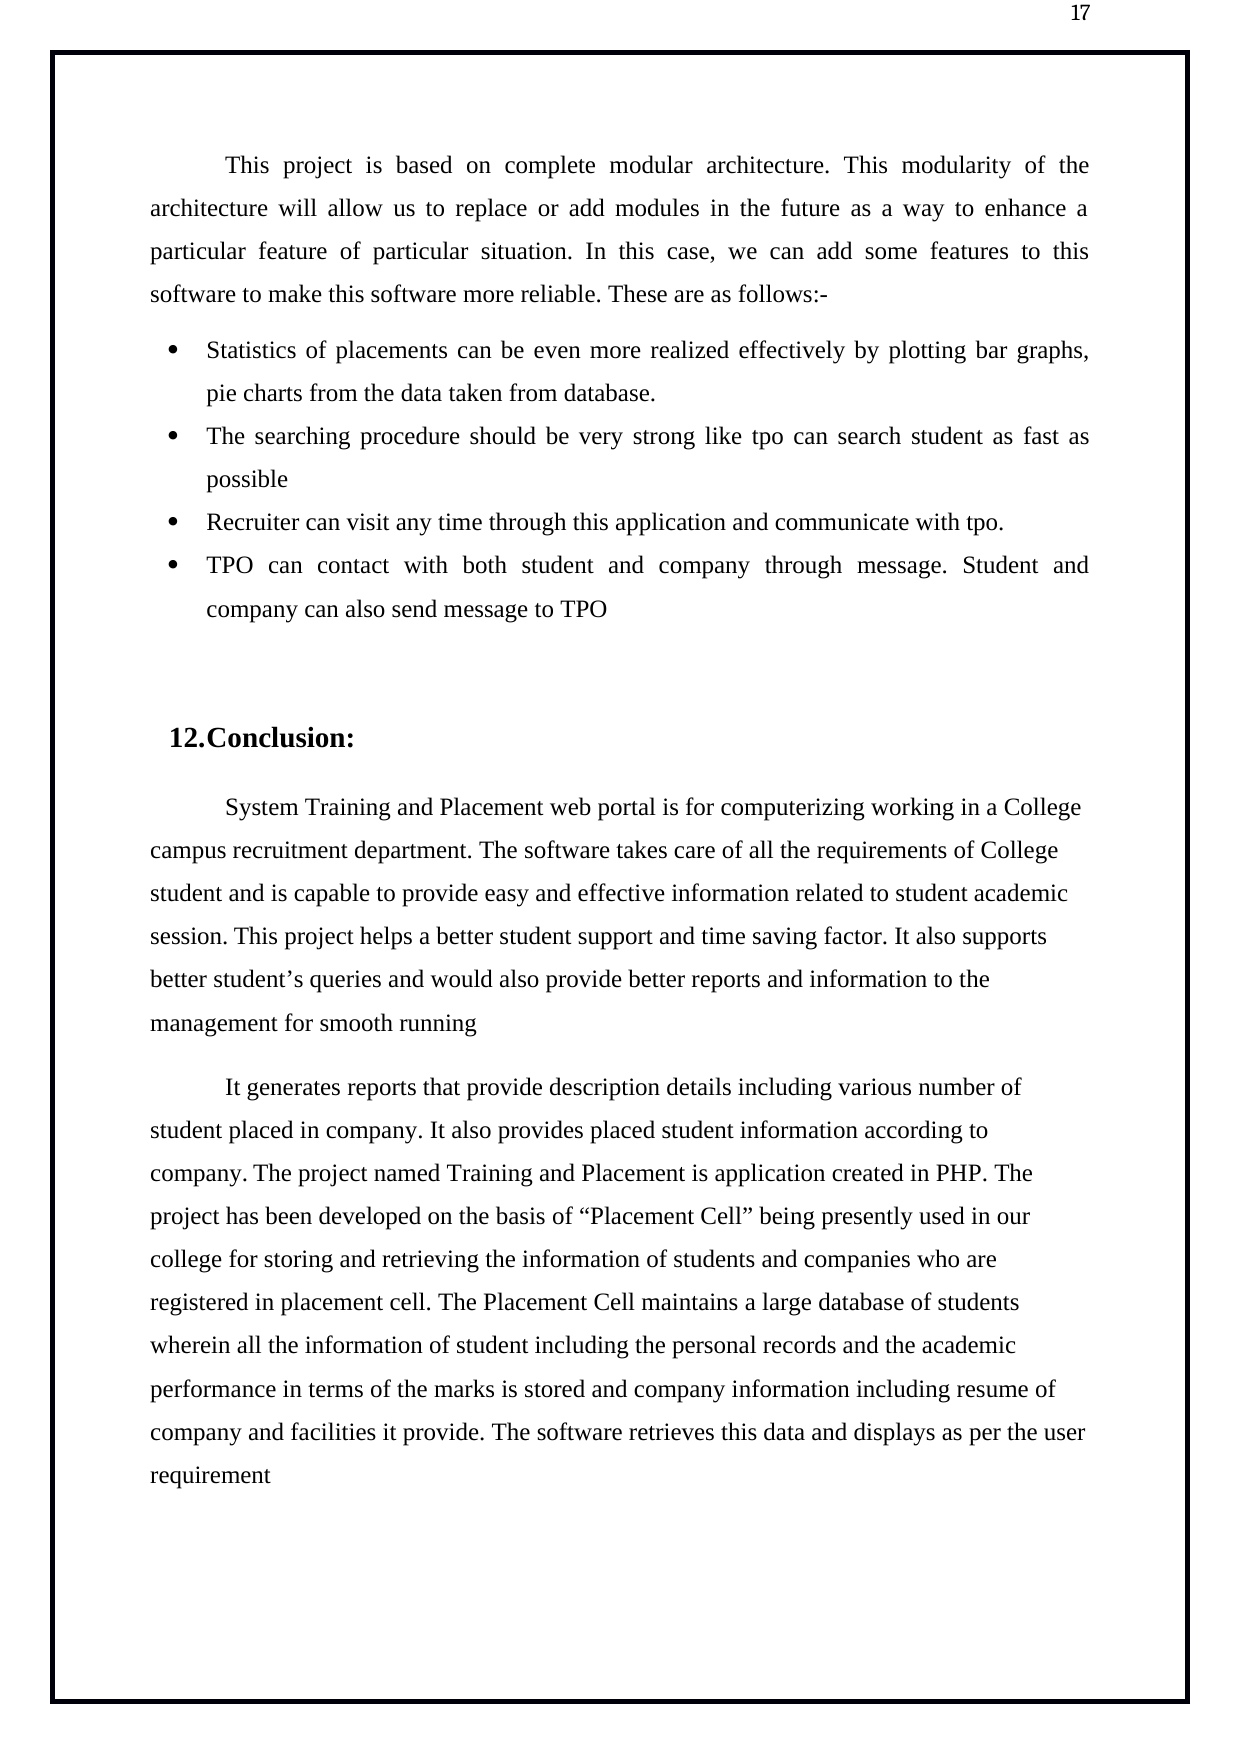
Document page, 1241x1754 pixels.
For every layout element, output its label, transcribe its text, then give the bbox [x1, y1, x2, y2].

text It generates reports that provide description details including various number of student placed in company. It also provides placed student information according to company. The project named Training and Placement is application created in PHP. The project has been developed on the basis of “Placement Cell” being presently used in our college for storing and retrieving the information of students and companies who are registered in placement cell. The Placement Cell maintains a large database of students wherein all the information of student including the personal records and the academic performance in terms of the marks is stored and company information including resume of company and facilities it provide. The software retrieves this data and displays as per the user requirement [150, 1072, 1090, 1489]
text This project is based on complete modular architecture. This modularity of the architecture will allow us to replace or add modules in the future as a way to enhance a particular feature of particular situation. In this case, we can add some features to this software to make this software more reliable. These are as follows:- [150, 150, 1090, 308]
text System Training and Placement web portal is for computerizing working in a College campus recruitment department. The software takes care of all the requirements of College student and is capable to provide easy and effective information related to student academic session. This project helps a better student support and time saving factor. It also supports better student’s queries and would also provide better reports and information to the management for smooth running [150, 792, 1090, 1036]
list TPO can contact with both student and company through message. Student and company can also send message to TPO [169, 551, 1090, 622]
list Statistics of placements can be even more realized effectively by plotting bar graphs, pie charts from the data taken from database. [169, 335, 1090, 407]
list Recruiter can visit any time through this application and communicate with tpo. [169, 507, 1090, 536]
list The searching procedure should be very strong like tpo can search student as fast as possible [169, 421, 1090, 493]
list Conclusion: [169, 721, 1090, 754]
